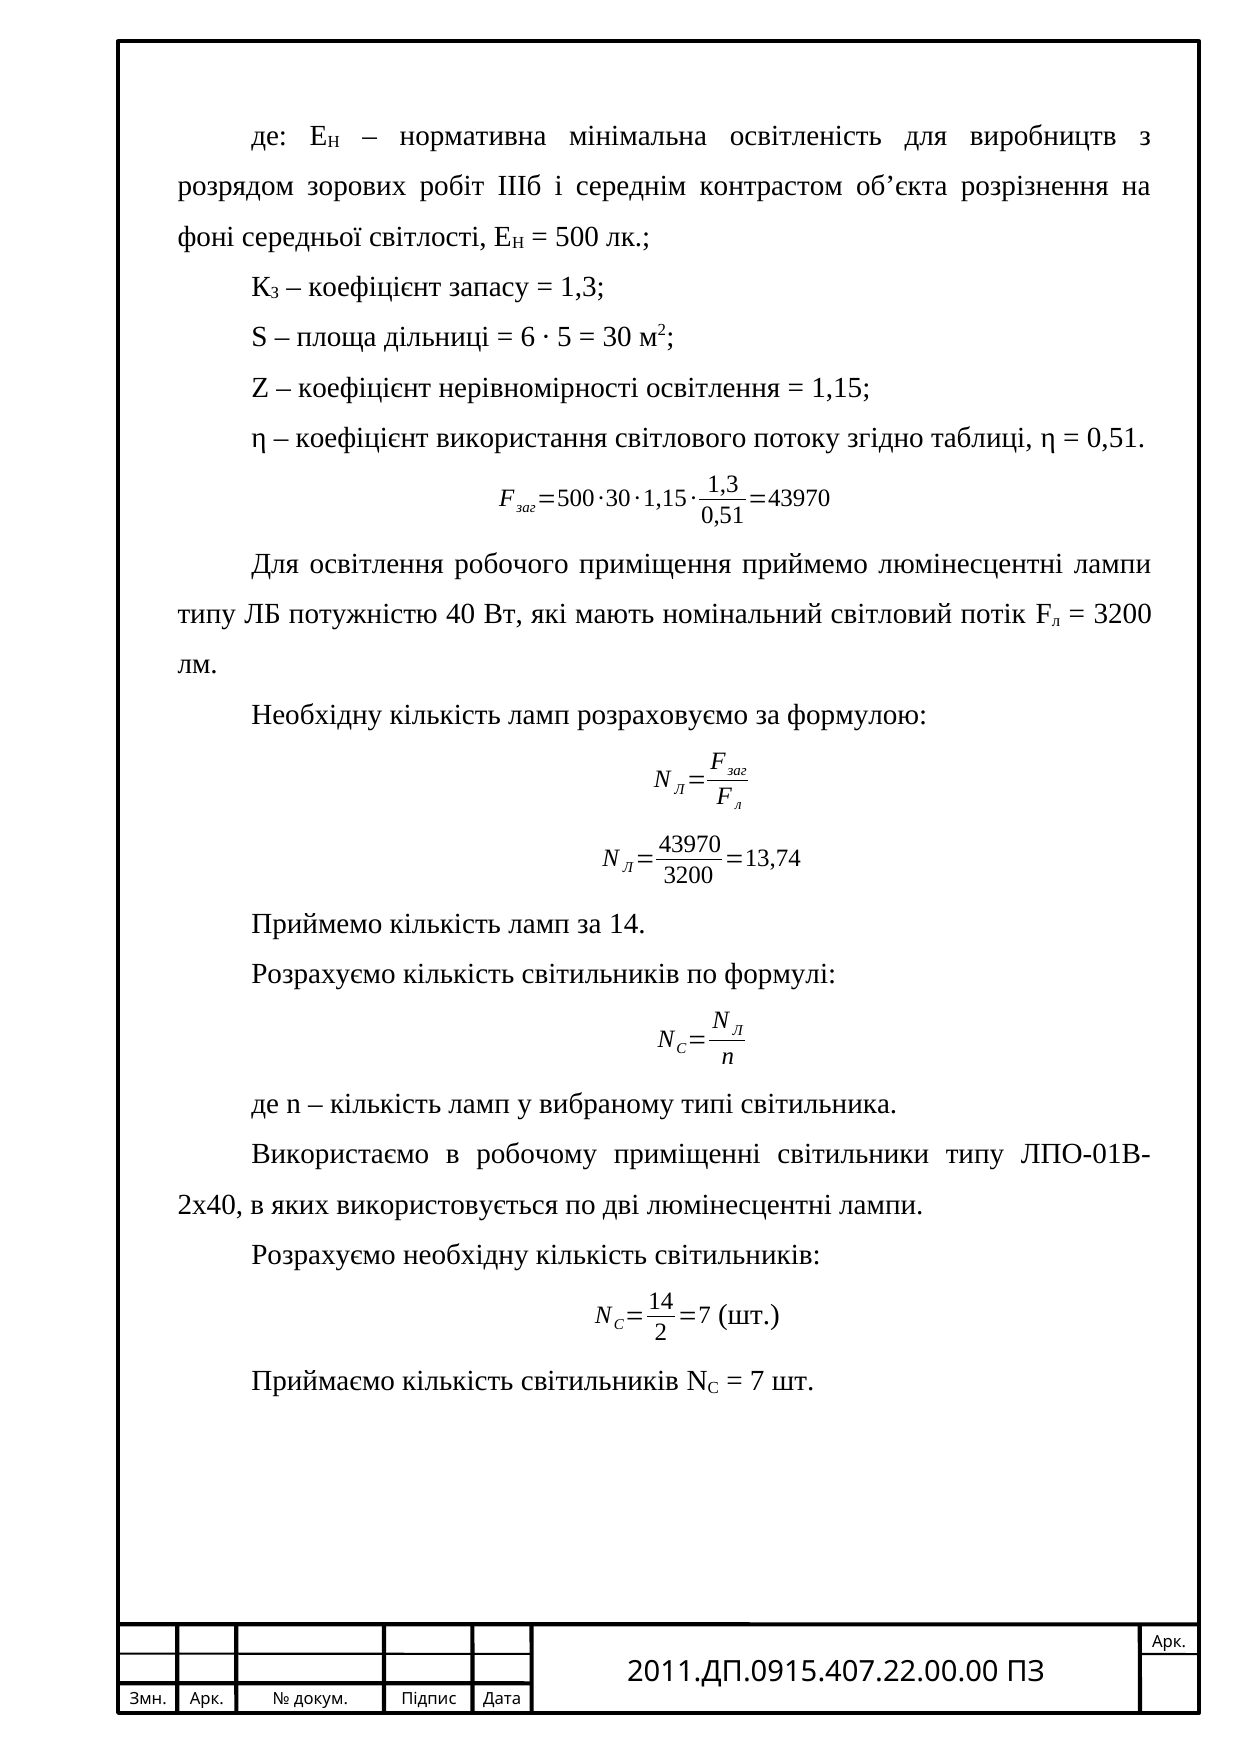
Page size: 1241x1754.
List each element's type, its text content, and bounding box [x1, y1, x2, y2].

text Приймаємо кількість світильників NС = 7 шт. [177, 1363, 1152, 1397]
text де n – кількість ламп у вибраному типі світильника. [177, 1086, 1152, 1120]
text Використаємо в робочому приміщенні світильники типу ЛПО-01В-2x40, в яких використовується по дві люмінесцентні лампи. [177, 1137, 1152, 1220]
text S – площа дільниці = 6 ∙ 5 = 30 м2; [177, 319, 1152, 353]
text (шт.) [177, 1287, 1152, 1346]
text де: ЕН – нормативна мінімальна освітленість для виробництв з розрядом зорових робіт ІІІб і середнім контрастом об’єкта розрізнення на фоні середньої світлості, ЕН = 500 лк.; [177, 118, 1152, 252]
text Приймемо кількість ламп за 14. [177, 906, 1152, 940]
text КЗ – коефіцієнт запасу = 1,3; [177, 269, 1152, 303]
text Розрахуємо кількість світильників по формулі: [177, 956, 1152, 990]
text Розрахуємо необхідну кількість світильників: [177, 1237, 1152, 1271]
text η – коефіцієнт використання світлового потоку згідно таблиці, η = 0,51. [177, 420, 1152, 453]
text Z – коефіцієнт нерівномірності освітлення = 1,15; [177, 370, 1152, 403]
text Необхідну кількість ламп розраховуємо за формулою: [177, 697, 1152, 731]
text Для освітлення робочого приміщення приймемо люмінесцентні лампи типу ЛБ потужністю 40 Вт, які мають номінальний світловий потік Fл = 3200 лм. [177, 546, 1152, 680]
